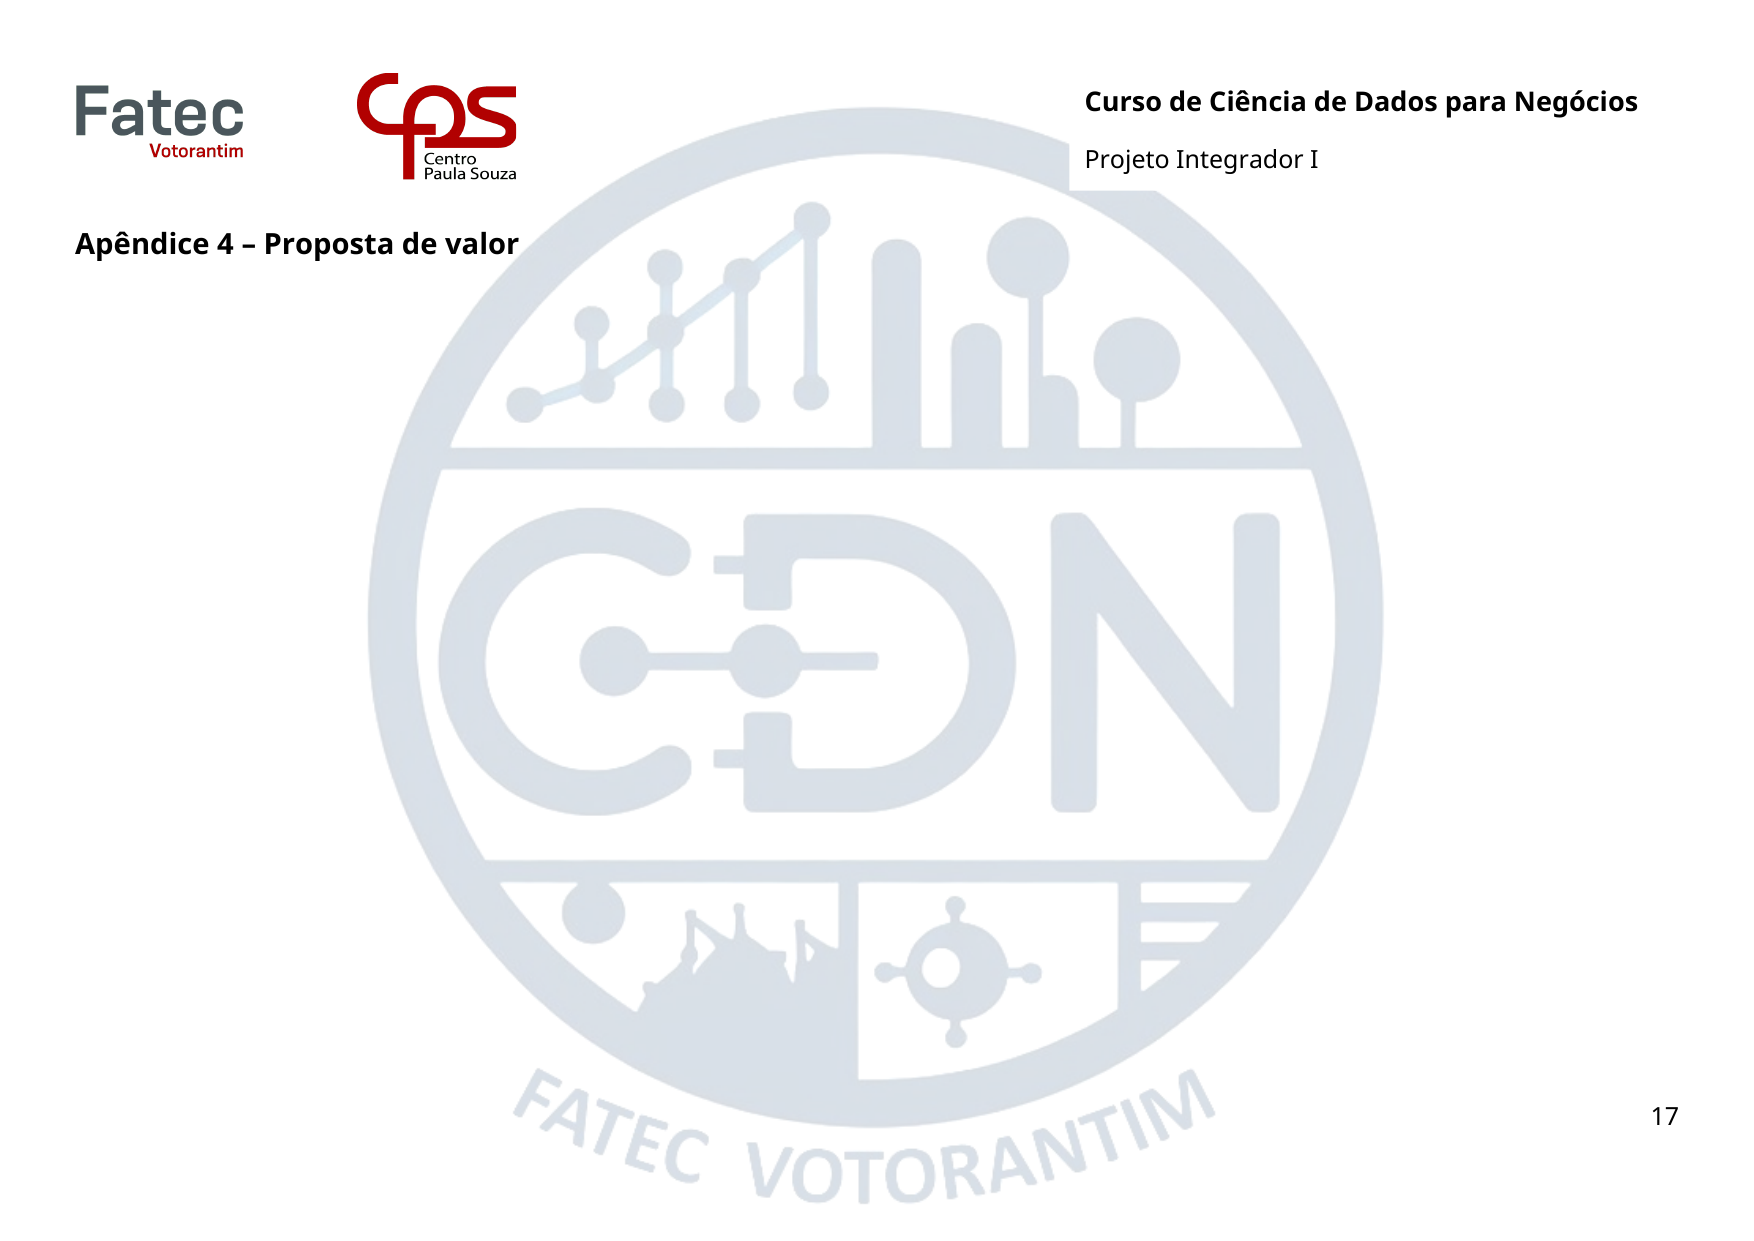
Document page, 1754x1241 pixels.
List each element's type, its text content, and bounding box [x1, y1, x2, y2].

picture [75, 73, 517, 190]
text Apêndice 4 – Proposta de valor [75, 223, 1679, 263]
